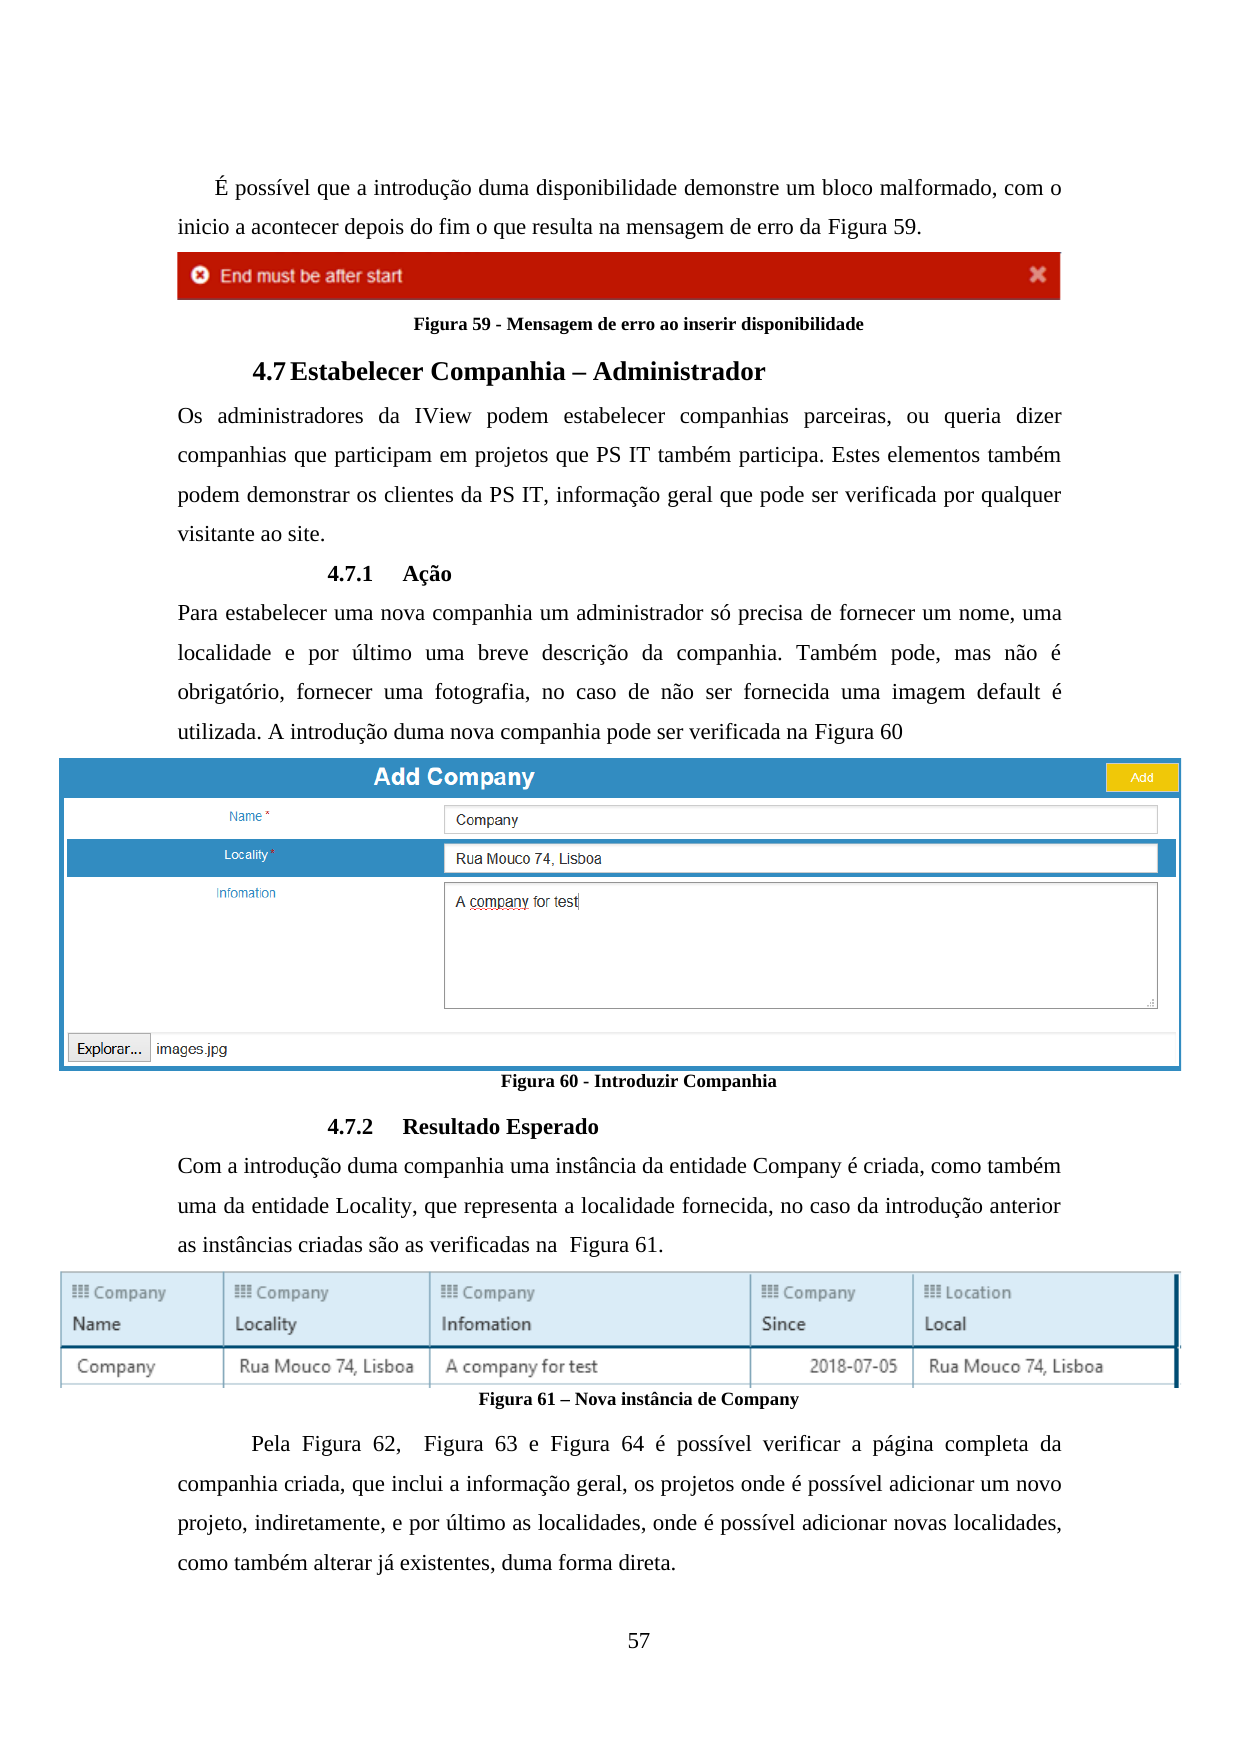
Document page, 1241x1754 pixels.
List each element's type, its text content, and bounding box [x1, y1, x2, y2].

picture [59, 1270, 1182, 1388]
list Resultado Esperado [327, 1113, 1063, 1139]
text Pela Figura 62, Figura 63 e Figura 64 é possível verificar a página completa da companhia criada, que inclui a informação geral, os projetos onde é possível adicionar um novo projeto, indiretamente, e por último as localidades, onde é possível adicionar novas localidades, como também alterar já existentes, duma forma direta. [177, 1430, 1063, 1575]
text Figura 59 - Mensagem de erro ao inserir disponibilidade [177, 313, 1063, 334]
list Ação [327, 560, 1063, 586]
subtitle Estabelecer Companhia – Administrador [252, 355, 1063, 386]
picture [177, 252, 1062, 300]
text Com a introdução duma companhia uma instância da entidade Company é criada, como também uma da entidade Locality, que representa a localidade fornecida, no caso da introdução anterior as instâncias criadas são as verificadas na Figura 61. [177, 1152, 1063, 1258]
text É possível que a introdução duma disponibilidade demonstre um bloco malformado, com o inicio a acontecer depois do fim o que resulta na mensagem de erro da Figura 59. [177, 174, 1063, 240]
picture [59, 757, 1182, 1071]
text Figura 61 – Nova instância de Company [177, 1388, 1063, 1409]
text Os administradores da IView podem estabelecer companhias parceiras, ou queria dizer companhias que participam em projetos que PS IT também participa. Estes elementos também podem demonstrar os clientes da PS IT, informação geral que pode ser verificada por qualquer visitante ao site. [177, 402, 1063, 547]
text Para estabelecer uma nova companhia um administrador só precisa de fornecer um nome, uma localidade e por último uma breve descrição da companhia. Também pode, mas não é obrigatório, fornecer uma fotografia, no caso de não ser fornecida uma imagem default é utilizada. A introdução duma nova companhia pode ser verificada na Figura 60 [177, 599, 1063, 744]
text Figura 60 - Introduzir Companhia [177, 1071, 1063, 1092]
